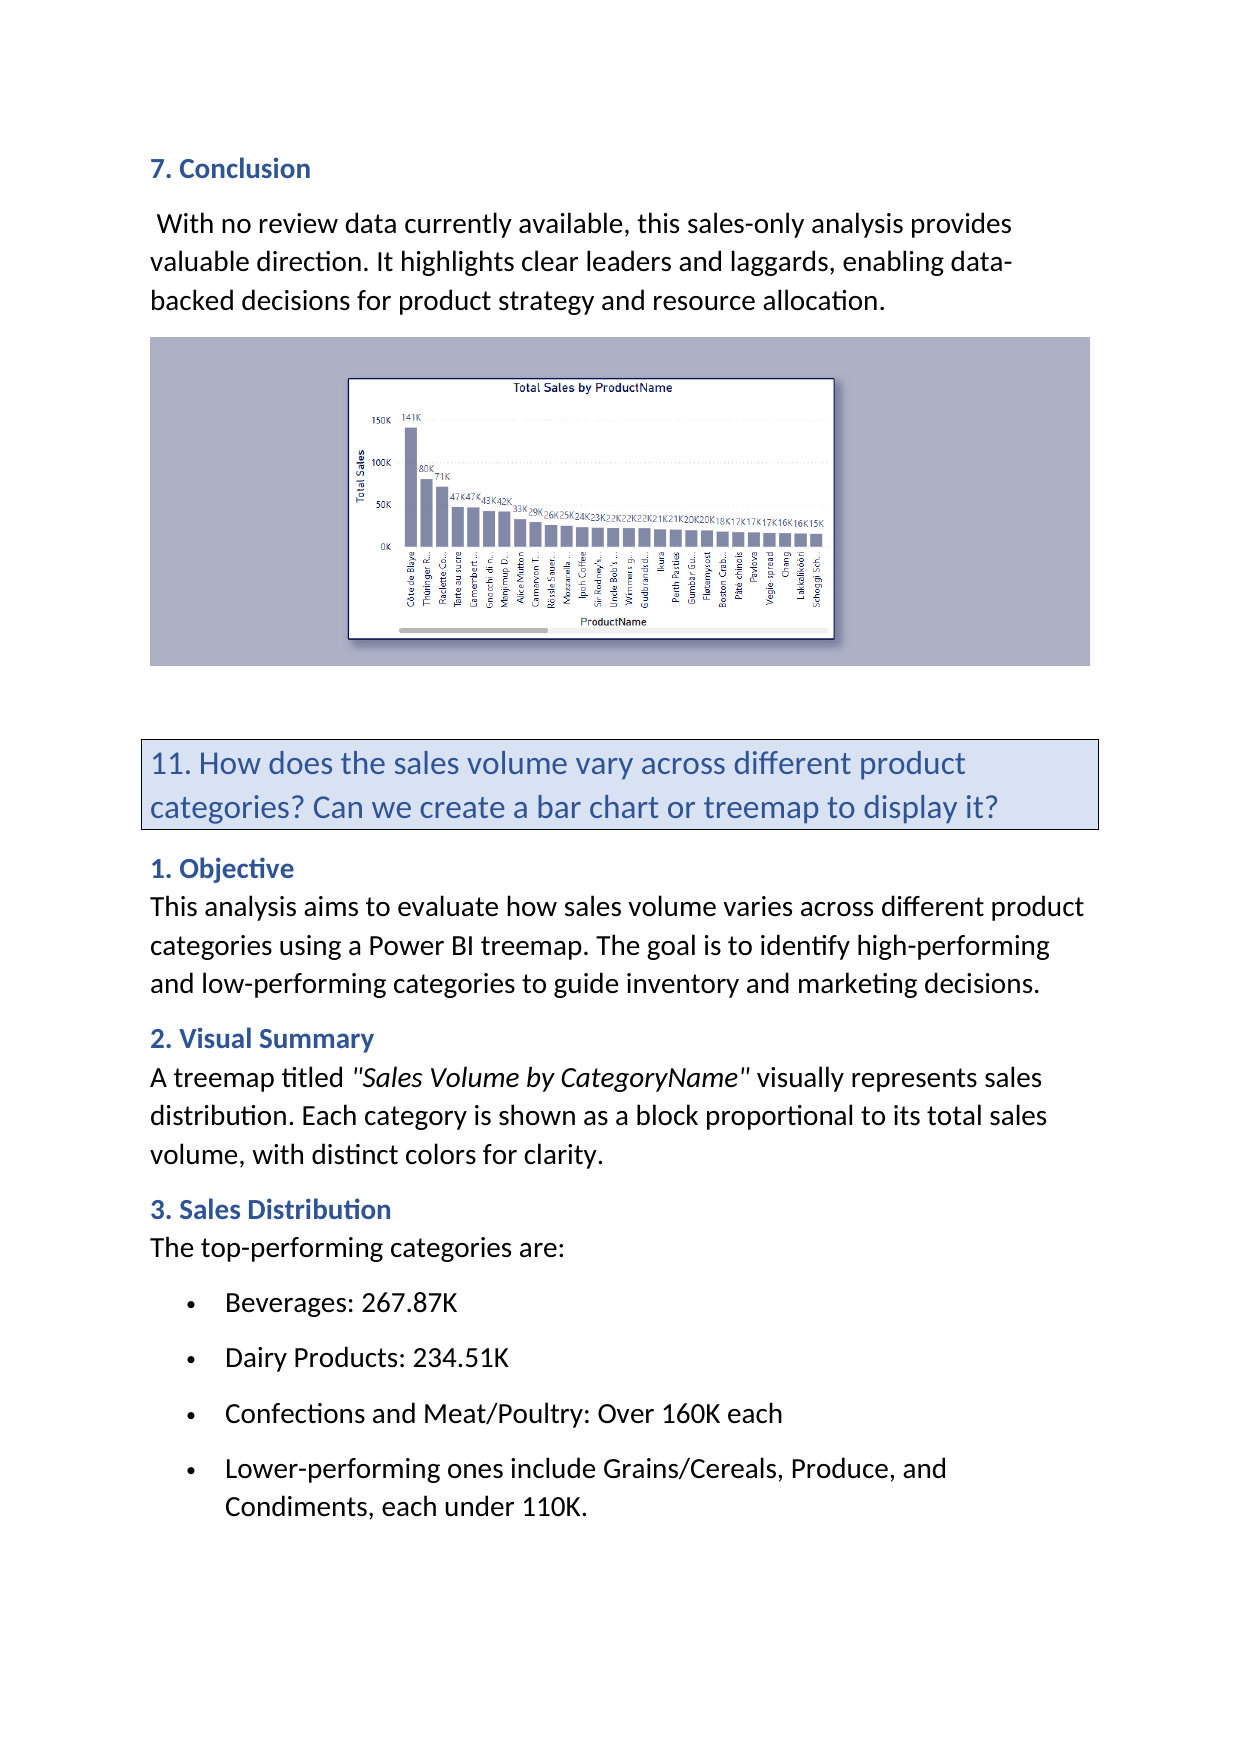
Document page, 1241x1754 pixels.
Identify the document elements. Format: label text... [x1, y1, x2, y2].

text 2. Visual Summary A treemap titled "Sales Volume by CategoryName" visually represents sales distribution. Each category is shown as a block proportional to its total sales volume, with distinct colors for clarity. [150, 1021, 1090, 1171]
text 11. How does the sales volume vary across different product categories? Can we create a bar chart or treemap to display it? [142, 740, 1098, 829]
text 1. Objective This analysis aims to evaluate how sales volume varies across different product categories using a Power BI treemap. The goal is to identify high-performing and low-performing categories to guide inventory and marketing decisions. [150, 850, 1090, 1001]
text With no review data currently available, this sales-only analysis provides valuable direction. It highlights clear leaders and laggards, enabling data-backed decisions for product strategy and resource allocation. [150, 205, 1090, 318]
list Beverages: 267.87K [187, 1284, 1090, 1320]
picture [150, 337, 1091, 666]
text 3. Sales Distribution The top-performing categories are: [150, 1191, 1090, 1265]
list Lower-performing ones include Grains/Cereals, Produce, and Condiments, each under 110K. [187, 1450, 1090, 1524]
list Confections and Meat/Poultry: Over 160K each [187, 1395, 1090, 1430]
text 7. Conclusion [150, 150, 1090, 186]
list Dairy Products: 234.51K [187, 1339, 1090, 1375]
